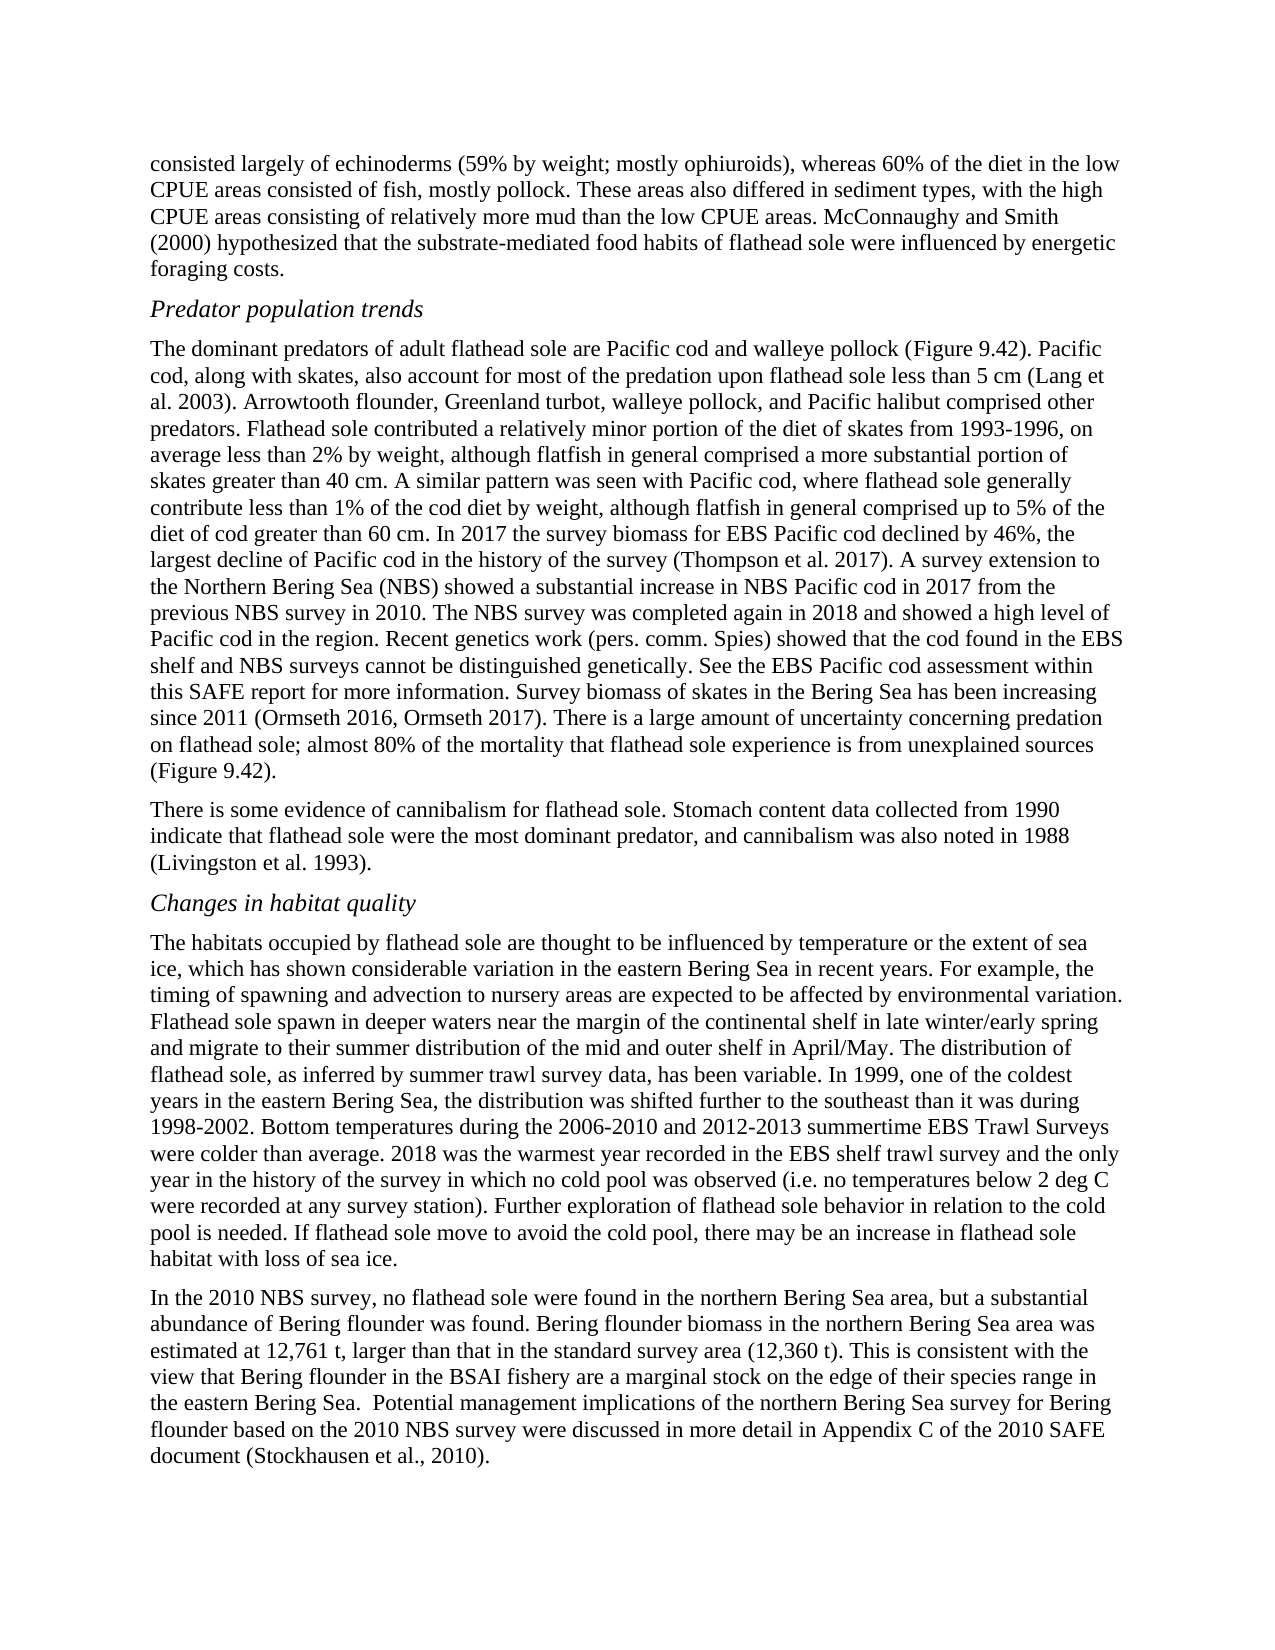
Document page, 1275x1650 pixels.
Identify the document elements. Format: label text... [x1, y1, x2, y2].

subtitle Predator population trends [150, 294, 1125, 323]
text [150, 150, 1125, 282]
text The dominant predators of adult flathead sole are Pacific cod and walleye pollock (Figure 9.42). Pacific cod, along with skates, also account for most of the predation upon flathead sole less than 5 cm (Lang et al. 2003). Arrowtooth flounder, Greenland turbot, walleye pollock, and Pacific halibut comprised other predators. Flathead sole contributed a relatively minor portion of the diet of skates from 1993-1996, on average less than 2% by weight, although flatfish in general comprised a more substantial portion of skates greater than 40 cm. A similar pattern was seen with Pacific cod, where flathead sole generally contribute less than 1% of the cod diet by weight, although flatfish in general comprised up to 5% of the diet of cod greater than 60 cm. In 2017 the survey biomass for EBS Pacific cod declined by 46%, the largest decline of Pacific cod in the history of the survey (Thompson et al. 2017). A survey extension to the Northern Bering Sea (NBS) showed a substantial increase in NBS Pacific cod in 2017 from the previous NBS survey in 2010. The NBS survey was completed again in 2018 and showed a high level of Pacific cod in the region. Recent genetics work (pers. comm. Spies) showed that the cod found in the EBS shelf and NBS surveys cannot be distinguished genetically. See the EBS Pacific cod assessment within this SAFE report for more information. Survey biomass of skates in the Bering Sea has been increasing since 2011 (Ormseth 2016, Ormseth 2017). There is a large amount of uncertainty concerning predation on flathead sole; almost 80% of the mortality that flathead sole experience is from unexplained sources (Figure 9.42). [150, 336, 1125, 783]
text The habitats occupied by flathead sole are thought to be influenced by temperature or the extent of sea ice, which has shown considerable variation in the eastern Bering Sea in recent years. For example, the timing of spawning and advection to nursery areas are expected to be affected by environmental variation. Flathead sole spawn in deeper waters near the margin of the continental shelf in late winter/early spring and migrate to their summer distribution of the mid and outer shelf in April/May. The distribution of flathead sole, as inferred by summer trawl survey data, has been variable. In 1999, one of the coldest years in the eastern Bering Sea, the distribution was shifted further to the southeast than it was during 1998-2002. Bottom temperatures during the 2006-2010 and 2012-2013 summertime EBS Trawl Surveys were colder than average. 2018 was the warmest year recorded in the EBS shelf trawl survey and the only year in the history of the survey in which no cold pool was observed (i.e. no temperatures below 2 deg C were recorded at any survey station). Further exploration of flathead sole behavior in relation to the cold pool is needed. If flathead sole move to avoid the cold pool, there may be an increase in flathead sole habitat with loss of sea ice. [150, 929, 1125, 1271]
text There is some evidence of cannibalism for flathead sole. Stomach content data collected from 1990 indicate that flathead sole were the most dominant predator, and cannibalism was also noted in 1988 (Livingston et al. 1993). [150, 796, 1125, 875]
subtitle Changes in habitat quality [150, 888, 1125, 916]
text In the 2010 NBS survey, no flathead sole were found in the northern Bering Sea area, but a substantial abundance of Bering flounder was found. Bering flounder biomass in the northern Bering Sea area was estimated at 12,761 t, larger than that in the standard survey area (12,360 t). This is consistent with the view that Bering flounder in the BSAI fishery are a marginal stock on the edge of their species range in the eastern Bering Sea. Potential management implications of the northern Bering Sea survey for Bering flounder based on the 2010 NBS survey were discussed in more detail in Appendix C of the 2010 SAFE document (Stockhausen et al., 2010). [150, 1284, 1125, 1468]
